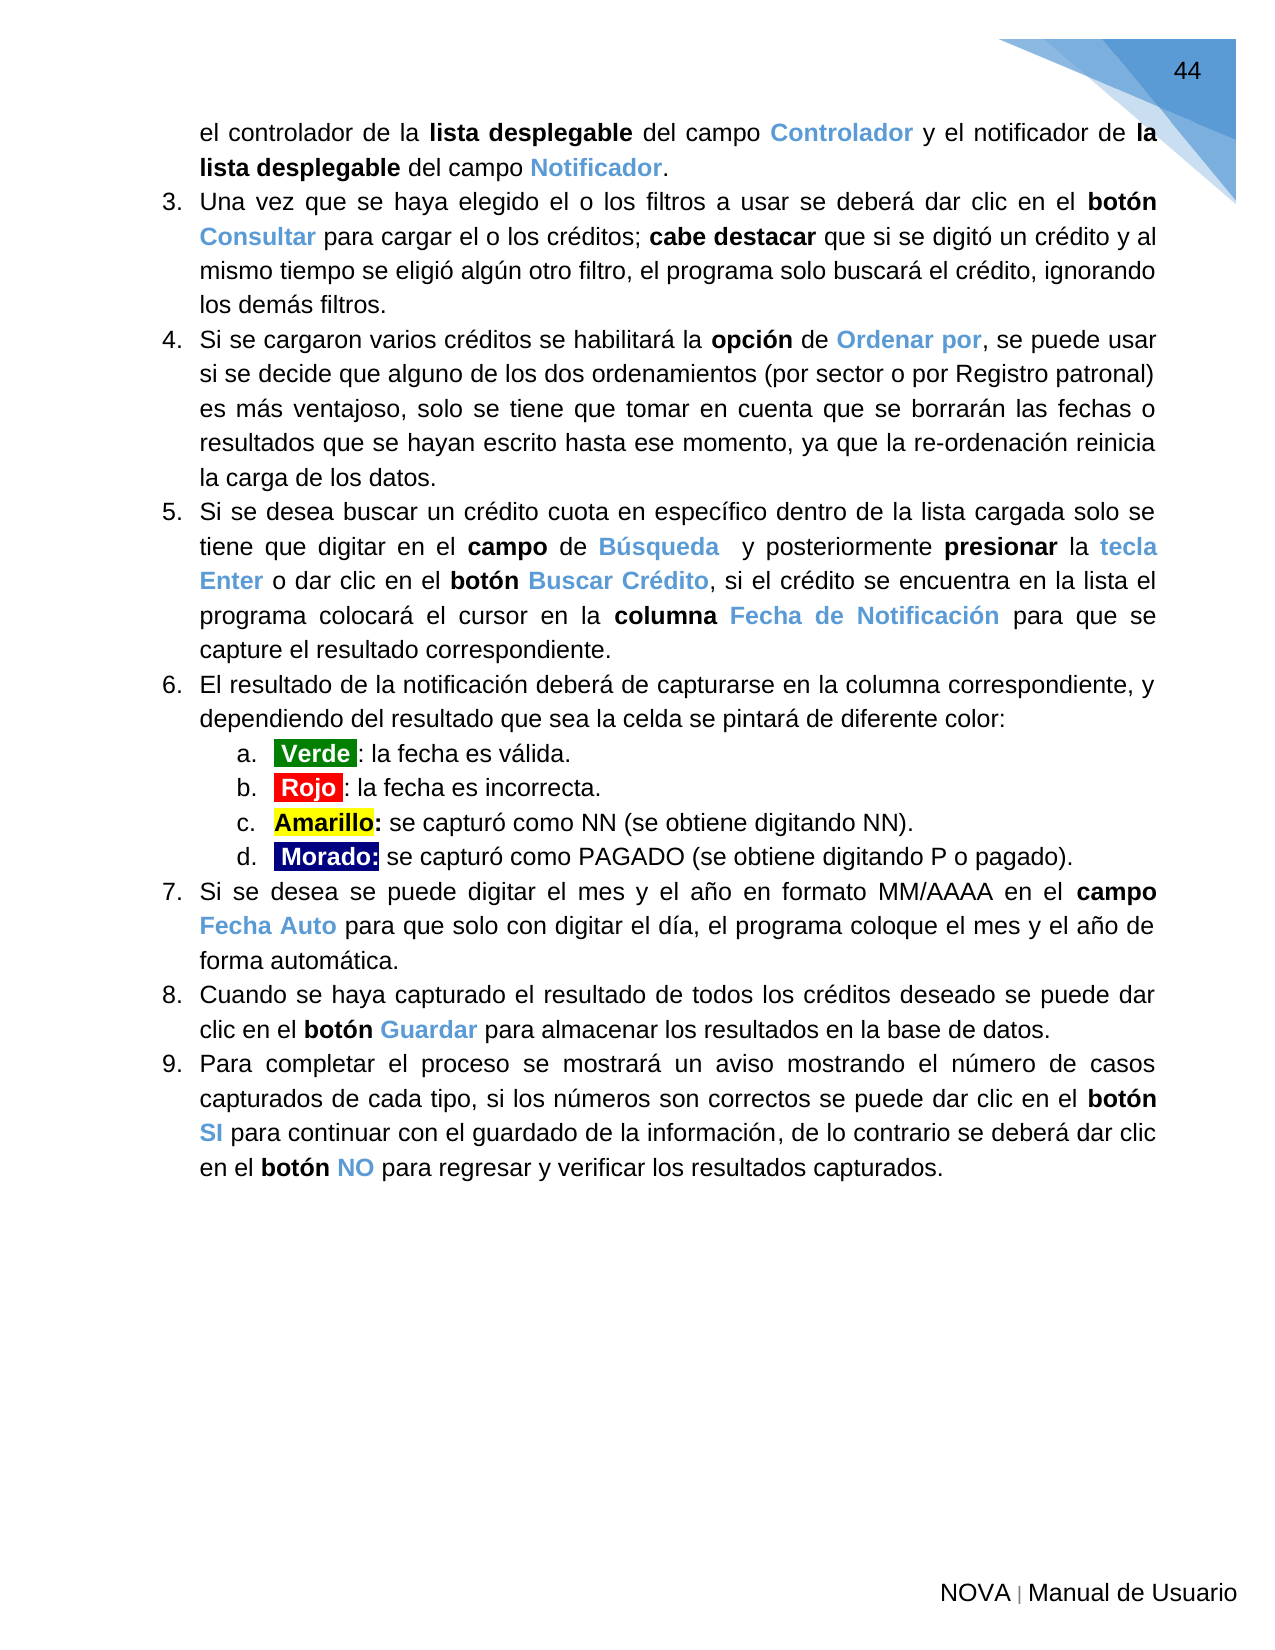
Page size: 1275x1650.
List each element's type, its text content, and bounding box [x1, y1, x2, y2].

list Morado: se capturó como PAGADO (se obtiene digitando P o pagado). [379, 842, 1157, 871]
list Si se desea buscar un crédito cuota en específico dentro de la lista cargada solo se tiene que digitar en el campo de Búsqueda y posteriormente presionar la tecla Enter o dar clic en el botón Buscar Crédito, si el crédito se encuentra en la lista el programa colocará el cursor en la columna Fecha de Notificación para que se capture el resultado correspondiente. [162, 497, 1157, 664]
list Si se cargaron varios créditos se habilitará la opción de Ordenar por, se puede usar si se decide que alguno de los dos ordenamientos (por sector o por Registro patronal) es más ventajoso, solo se tiene que tomar en cuenta que se borrarán las fechas o resultados que se hayan escrito hasta ese momento, ya que la re-ordenación reinicia la carga de los datos. [162, 325, 1157, 492]
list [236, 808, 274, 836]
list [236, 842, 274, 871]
list Una vez que se haya elegido el o los filtros a usar se deberá dar clic en el botón Consultar para cargar el o los créditos; cabe destacar que si se digitó un crédito y al mismo tiempo se eligió algún otro filtro, el programa solo buscará el crédito, ignorando los demás filtros. [162, 187, 1157, 319]
list El resultado de la notificación deberá de capturarse en la columna correspondiente, y dependiendo del resultado que sea la celda se pintará de diferente color: [162, 670, 1157, 733]
list Rojo : la fecha es incorrecta. [343, 773, 1157, 802]
list Para completar el proceso se mostrará un aviso mostrando el número de casos capturados de cada tipo, si los números son correctos se puede dar clic en el botón SI para continuar con el guardado de la información, de lo contrario se deberá dar clic en el botón NO para regresar y verificar los resultados capturados. [162, 1049, 1157, 1181]
list Amarillo: se capturó como NN (se obtiene digitando NN). [374, 808, 1157, 836]
list Verde : la fecha es válida. [357, 739, 1157, 767]
list Si se desea se puede digitar el mes y el año en formato MM/AAAA en el campo Fecha Auto para que solo con digitar el día, el programa coloque el mes y el año de forma automática. [162, 877, 1157, 974]
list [162, 118, 1157, 181]
picture [997, 39, 1236, 205]
list Cuando se haya capturado el resultado de todos los créditos deseado se puede dar clic en el botón Guardar para almacenar los resultados en la base de datos. [162, 980, 1157, 1043]
